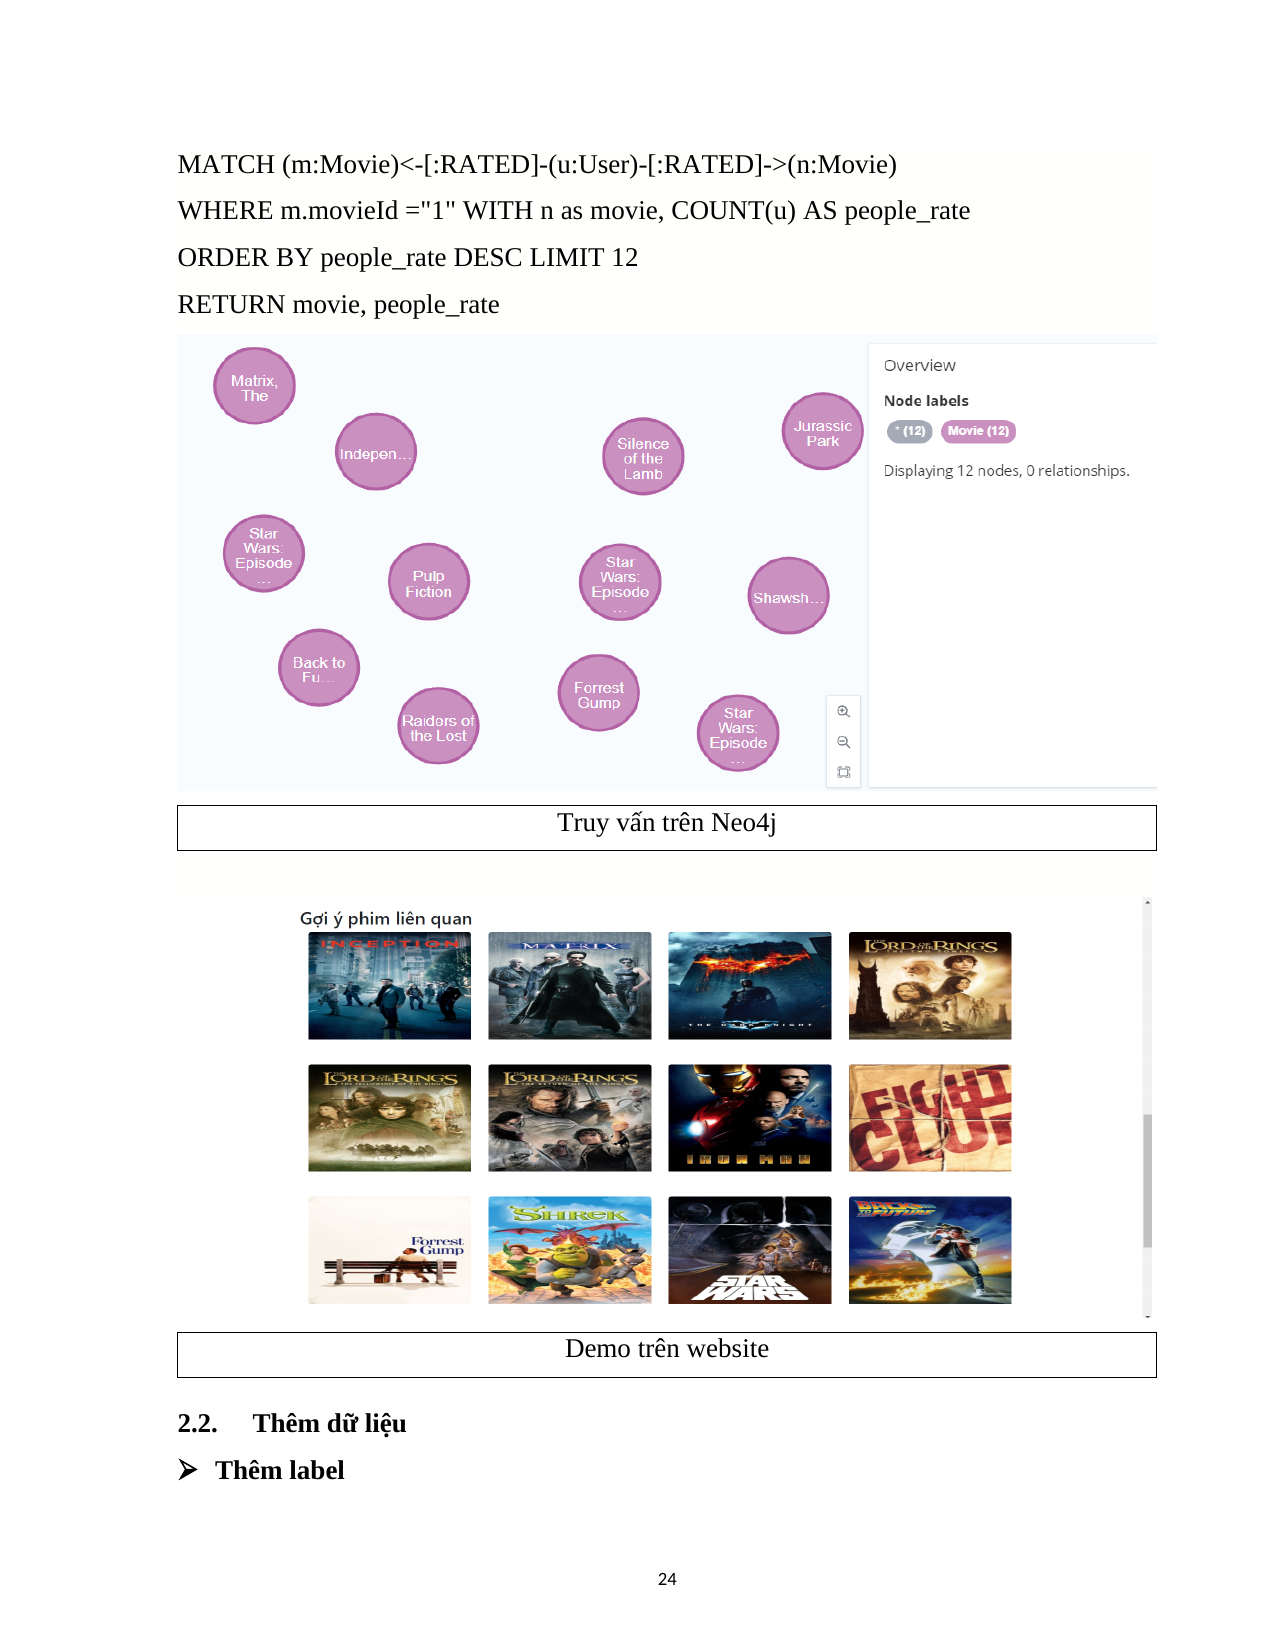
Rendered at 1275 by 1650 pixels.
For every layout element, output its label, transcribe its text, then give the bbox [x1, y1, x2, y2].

text RETURN movie, people_rate [177, 288, 1157, 319]
table_header Demo trên website [178, 1333, 1156, 1377]
picture [177, 897, 1153, 1318]
text MATCH (m:Movie)<-[:RATED]-(u:User)-[:RATED]->(n:Movie) [177, 148, 1157, 179]
text WHERE m.movieId ="1" WITH n as movie, COUNT(u) AS people_rate [177, 194, 1157, 226]
picture [177, 334, 1157, 791]
list Thêm label [177, 1454, 1157, 1485]
list Thêm dữ liệu [177, 1407, 1157, 1438]
table_header Truy vấn trên Neo4j [178, 806, 1156, 850]
text ORDER BY people_rate DESC LIMIT 12 [177, 241, 1157, 272]
